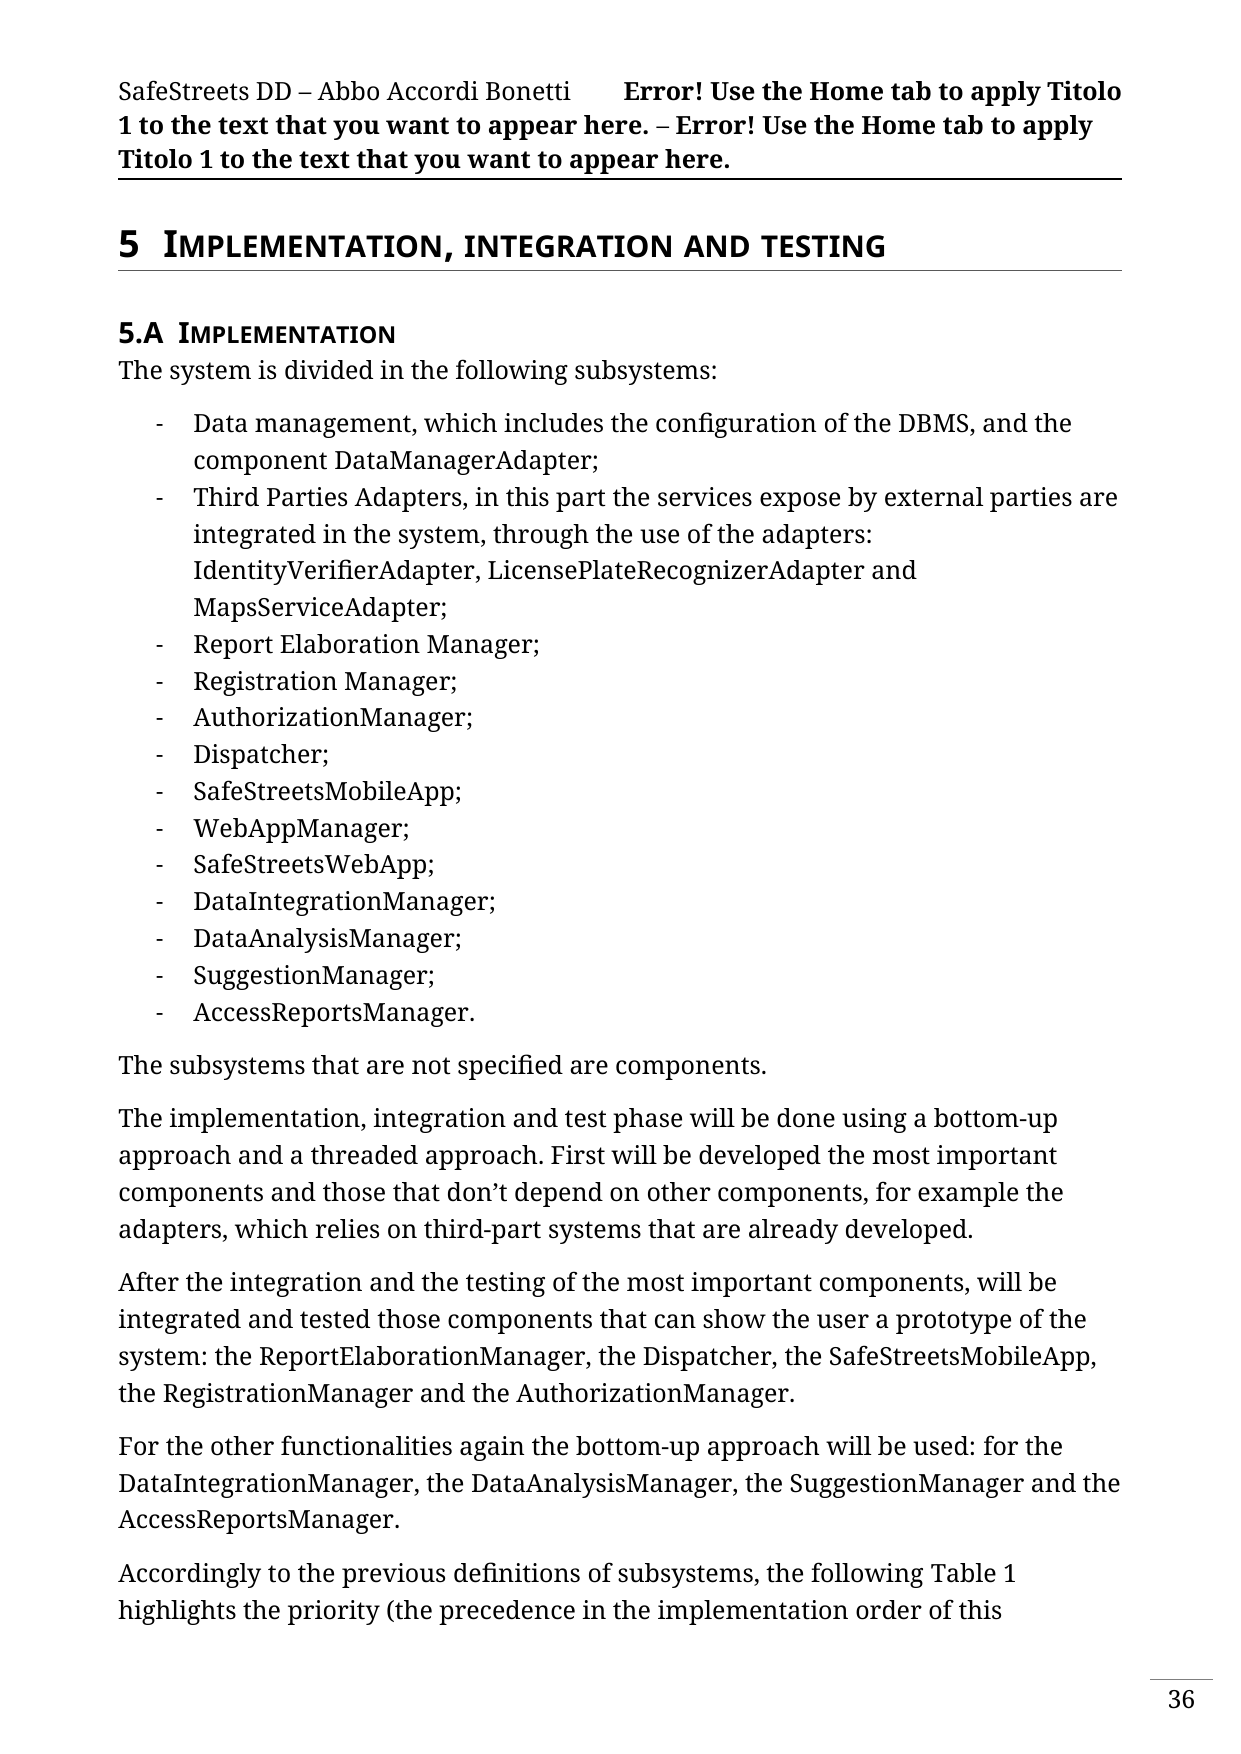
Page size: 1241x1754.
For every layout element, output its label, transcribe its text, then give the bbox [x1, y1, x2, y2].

list Report Elaboration Manager; [156, 627, 1122, 661]
list WebAppManager; [156, 810, 1122, 844]
text For the other functionalities again the bottom-up approach will be used: for the DataIntegrationManager, the DataAnalysisManager, the SuggestionManager and the AccessReportsManager. [118, 1429, 1122, 1536]
list SafeStreetsWebApp; [156, 847, 1122, 881]
list AccessReportsManager. [156, 994, 1122, 1028]
list SuggestionManager; [156, 957, 1122, 992]
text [118, 1556, 1122, 1626]
list SafeStreetsMobileApp; [156, 774, 1122, 808]
subtitle Implementation [118, 313, 1122, 352]
subtitle Implementation, integration and testing [118, 217, 1122, 270]
list DataAnalysisManager; [156, 921, 1122, 955]
list Dispatcher; [156, 737, 1122, 771]
list Registration Manager; [156, 663, 1122, 697]
text The implementation, integration and test phase will be done using a bottom-up approach and a threaded approach. First will be developed the most important components and those that don’t depend on other components, for example the adapters, which relies on third-part systems that are already developed. [118, 1101, 1122, 1246]
text After the integration and the testing of the most important components, will be integrated and tested those components that can show the user a prototype of the system: the ReportElaborationManager, the Dispatcher, the SafeStreetsMobileApp, the RegistrationManager and the AuthorizationManager. [118, 1265, 1122, 1409]
list Data management, which includes the configuration of the DBMS, and the component DataManagerAdapter; [156, 406, 1122, 477]
list AuthorizationManager; [156, 700, 1122, 734]
text The system is divided in the following subsystems: [118, 352, 1122, 387]
text The subsystems that are not specified are components. [118, 1048, 1122, 1082]
list DataIntegrationManager; [156, 884, 1122, 918]
list Third Parties Adapters, in this part the services expose by external parties are integrated in the system, through the use of the adapters: IdentityVerifierAdapter, LicensePlateRecognizerAdapter and MapsServiceAdapter; [156, 479, 1122, 624]
